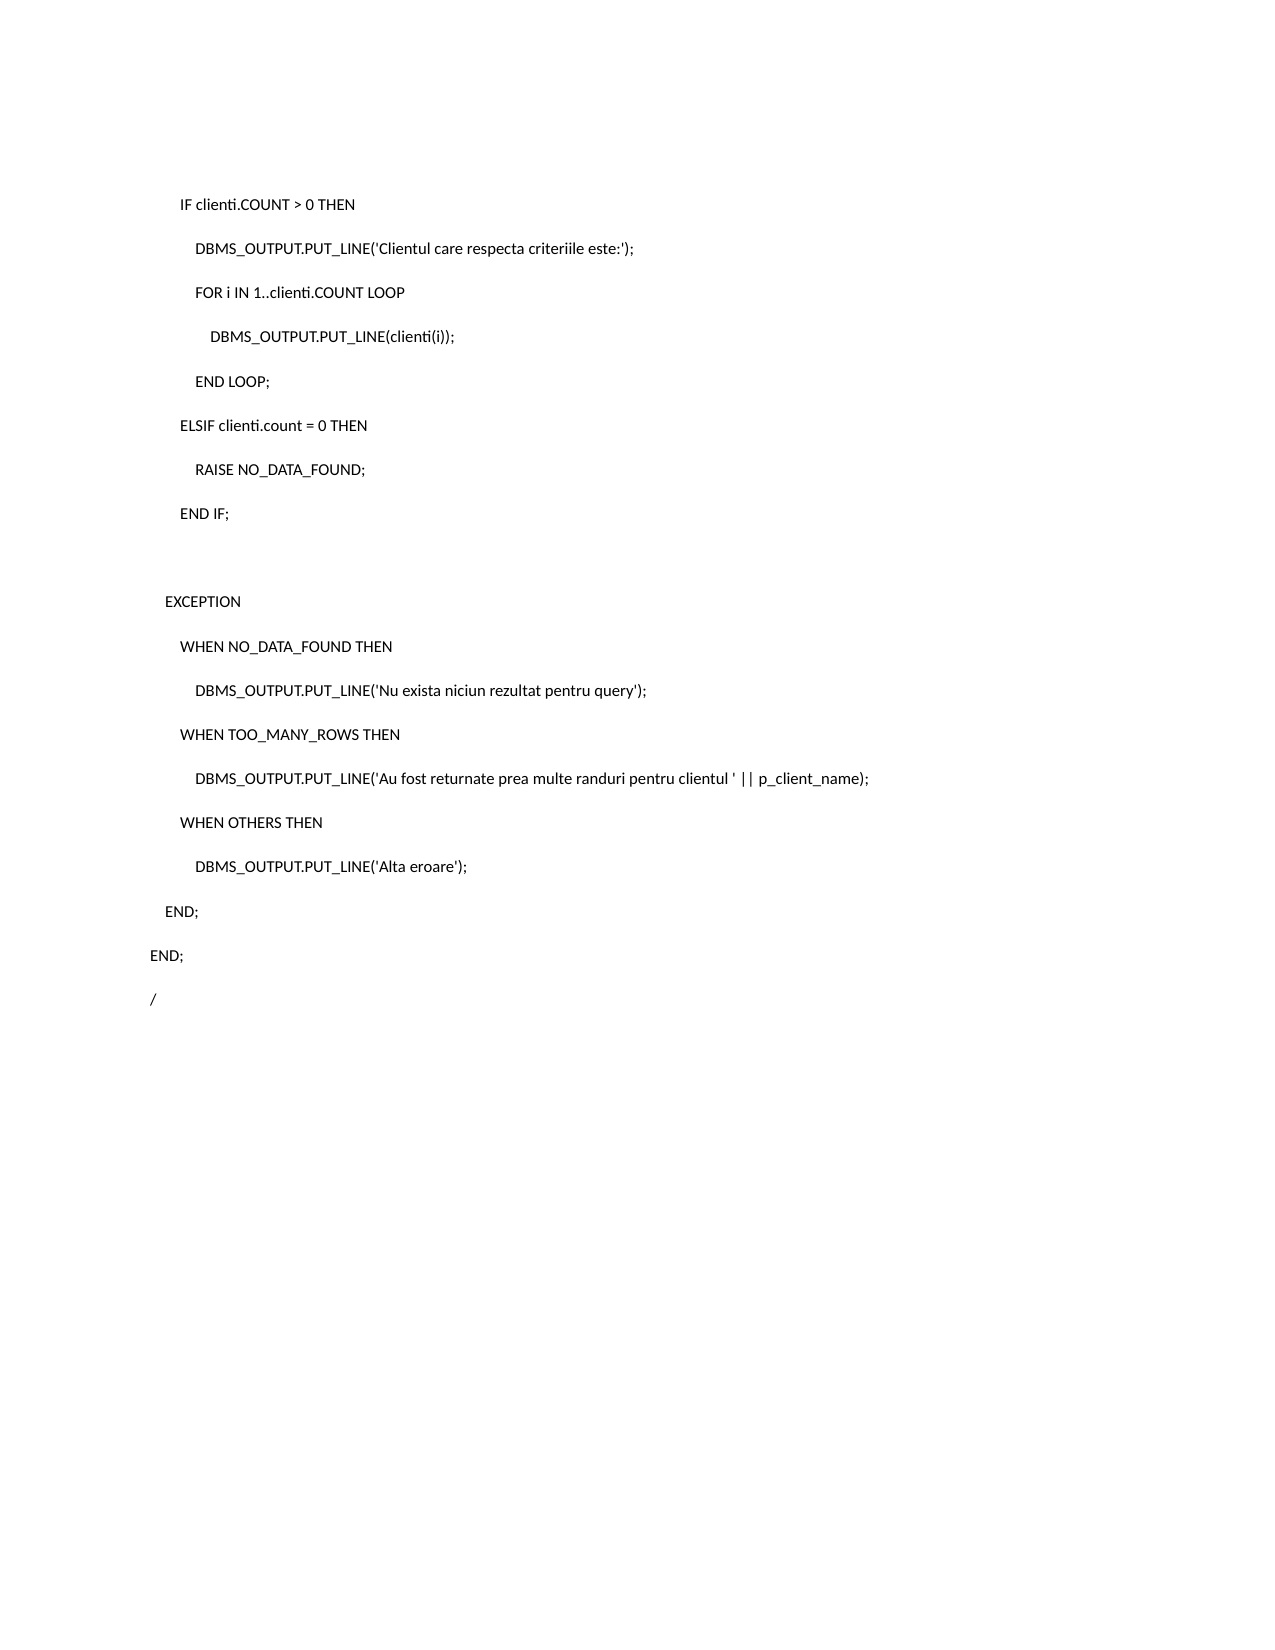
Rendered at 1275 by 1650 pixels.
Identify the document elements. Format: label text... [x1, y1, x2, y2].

text ELSIF clienti.count = 0 THEN [150, 415, 1125, 435]
text / [150, 989, 1125, 1009]
text WHEN NO_DATA_FOUND THEN [150, 636, 1125, 656]
text END LOOP; [150, 371, 1125, 391]
text DBMS_OUTPUT.PUT_LINE(clienti(i)); [150, 327, 1125, 347]
text EXCEPTION [150, 592, 1125, 612]
text RAISE NO_DATA_FOUND; [150, 459, 1125, 479]
text END; [150, 901, 1125, 921]
text WHEN OTHERS THEN [150, 812, 1125, 833]
text WHEN TOO_MANY_ROWS THEN [150, 724, 1125, 744]
text END IF; [150, 503, 1125, 524]
text FOR i IN 1..clienti.COUNT LOOP [150, 282, 1125, 303]
text DBMS_OUTPUT.PUT_LINE('Clientul care respecta criteriile este:'); [150, 238, 1125, 259]
text IF clienti.COUNT > 0 THEN [150, 194, 1125, 214]
text DBMS_OUTPUT.PUT_LINE('Au fost returnate prea multe randuri pentru clientul ' || p_client_name); [150, 768, 1125, 789]
text END; [150, 945, 1125, 965]
text DBMS_OUTPUT.PUT_LINE('Alta eroare'); [150, 857, 1125, 877]
text DBMS_OUTPUT.PUT_LINE('Nu exista niciun rezultat pentru query'); [150, 680, 1125, 700]
